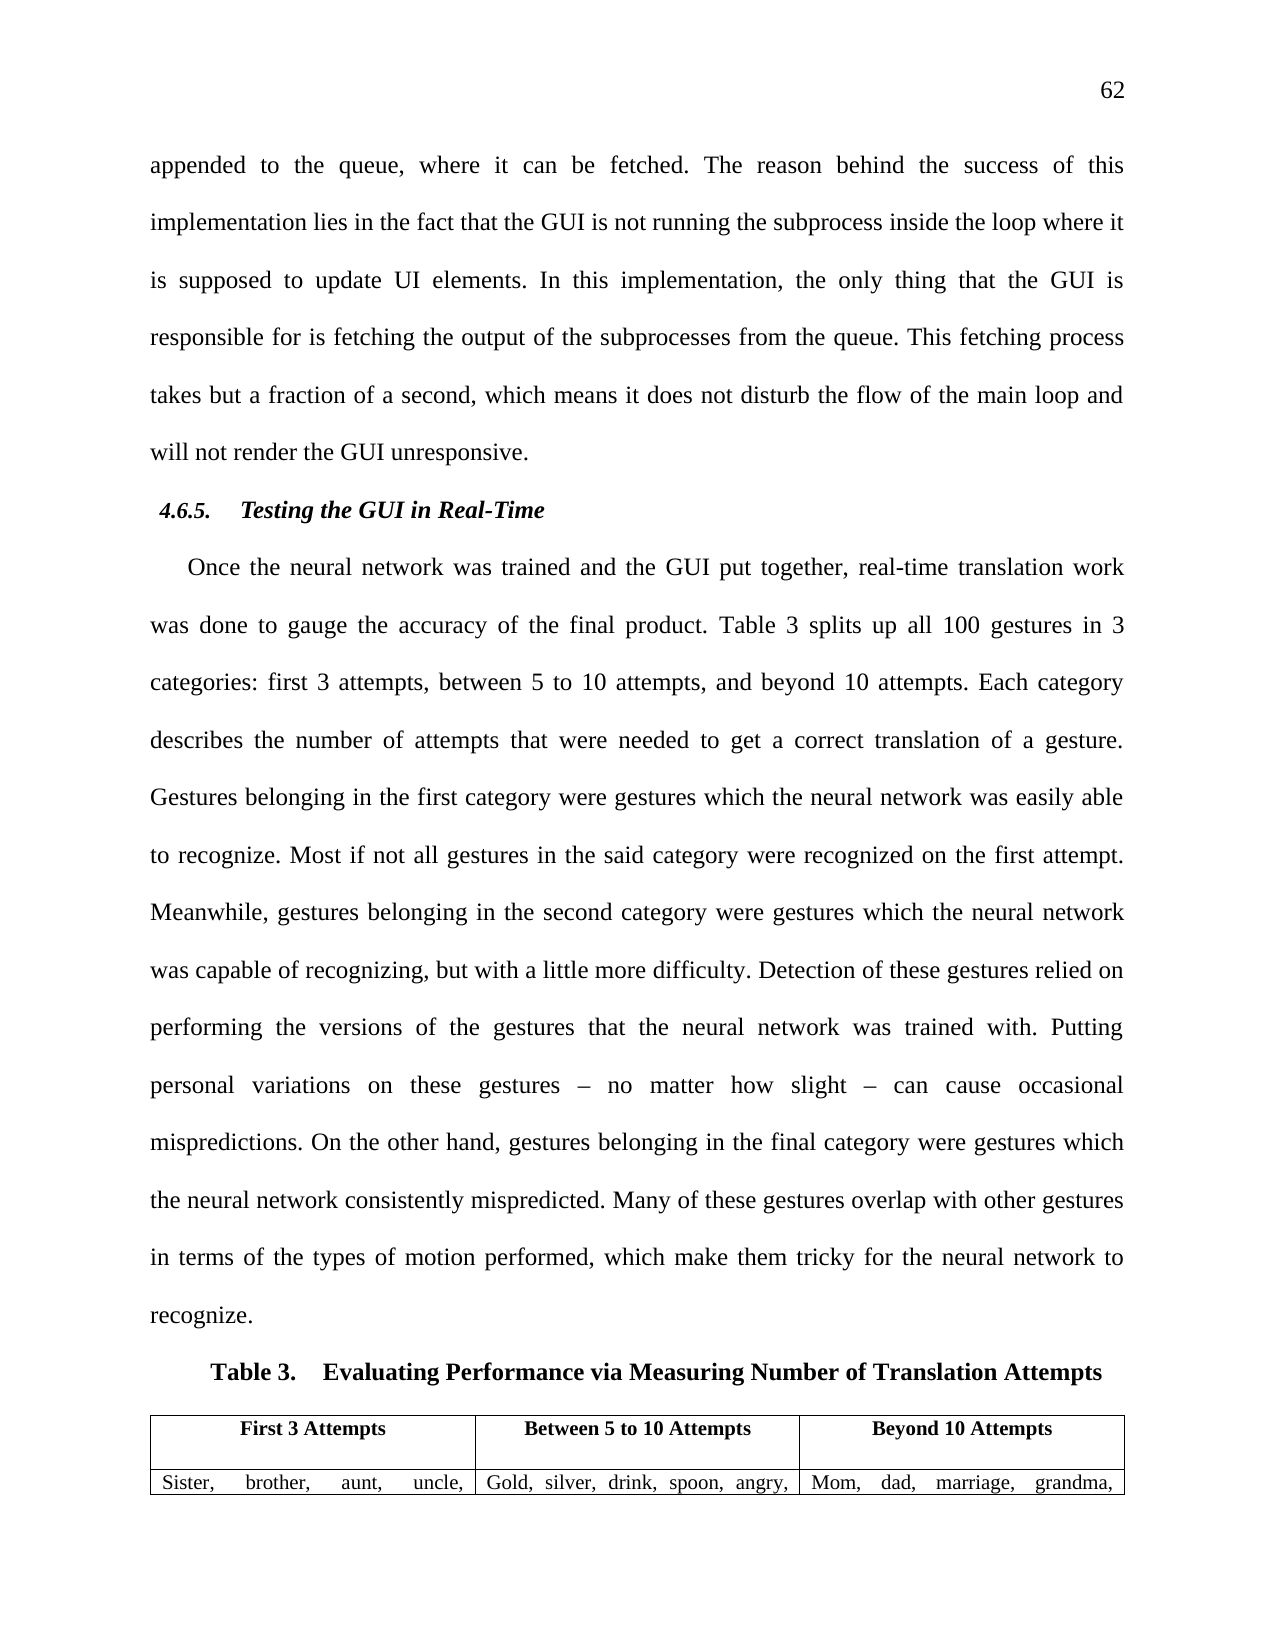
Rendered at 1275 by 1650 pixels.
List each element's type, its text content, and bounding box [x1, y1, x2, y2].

table_header Between 5 to 10 Attempts [476, 1416, 799, 1469]
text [150, 150, 1125, 466]
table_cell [800, 1470, 1124, 1494]
table_header Beyond 10 Attempts [800, 1416, 1124, 1469]
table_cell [151, 1470, 475, 1494]
list Evaluating Performance via Measuring Number of Translation Attempts [187, 1357, 1125, 1386]
table_header First 3 Attempts [151, 1416, 475, 1469]
text Once the neural network was trained and the GUI put together, real-time translation work was done to gauge the accuracy of the final product. Table 3 splits up all 100 gestures in 3 categories: first 3 attempts, between 5 to 10 attempts, and beyond 10 attempts. Each category describes the number of attempts that were needed to get a correct translation of a gesture. Gestures belonging in the first category were gestures which the neural network was easily able to recognize. Most if not all gestures in the said category were recognized on the first attempt. Meanwhile, gestures belonging in the second category were gestures which the neural network was capable of recognizing, but with a little more difficulty. Detection of these gestures relied on performing the versions of the gestures that the neural network was trained with. Putting personal variations on these gestures – no matter how slight – can cause occasional mispredictions. On the other hand, gestures belonging in the final category were gestures which the neural network consistently mispredicted. Many of these gestures overlap with other gestures in terms of the types of motion performed, which make them tricky for the neural network to recognize. [150, 552, 1125, 1329]
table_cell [476, 1470, 799, 1494]
subtitle Testing the GUI in Real-Time [159, 495, 1125, 524]
